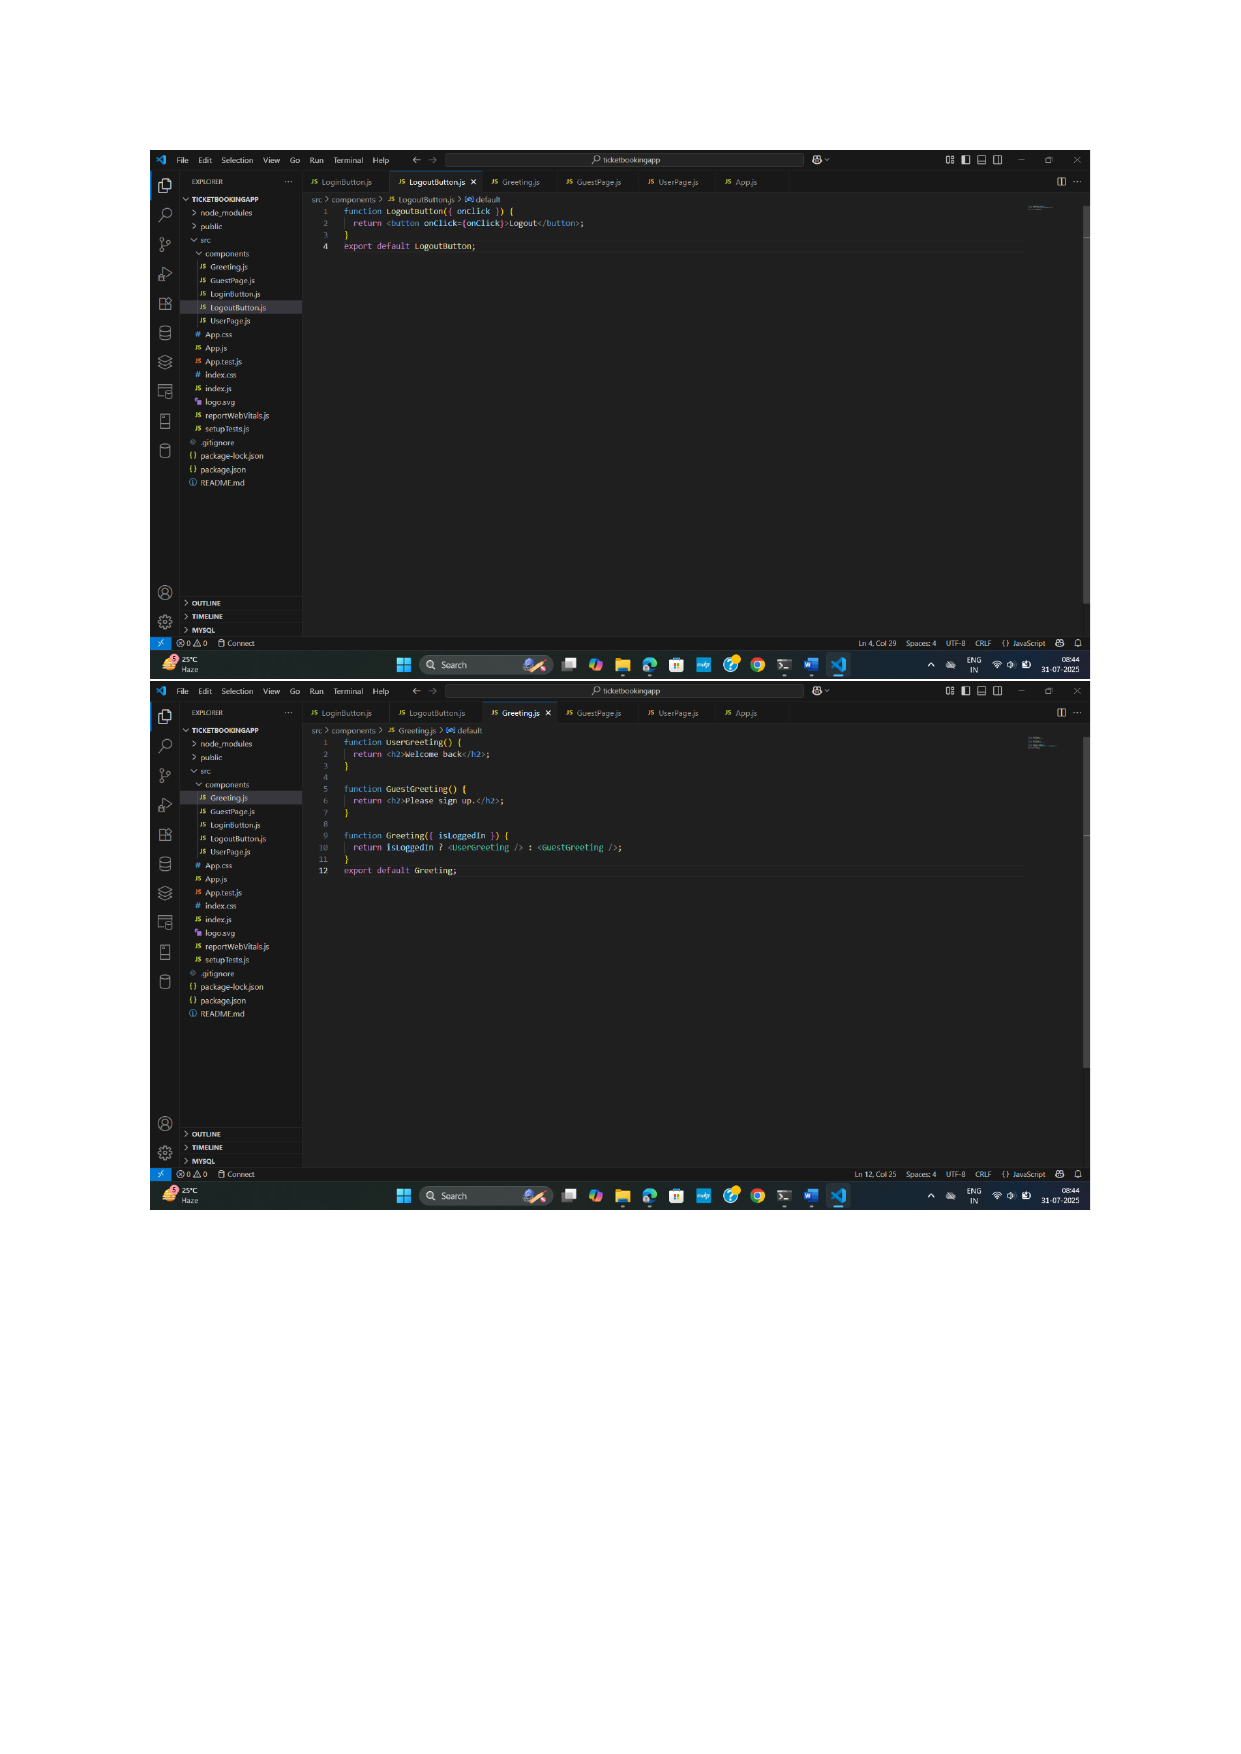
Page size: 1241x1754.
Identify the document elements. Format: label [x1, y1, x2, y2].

picture [150, 150, 1091, 679]
picture [150, 681, 1091, 1210]
